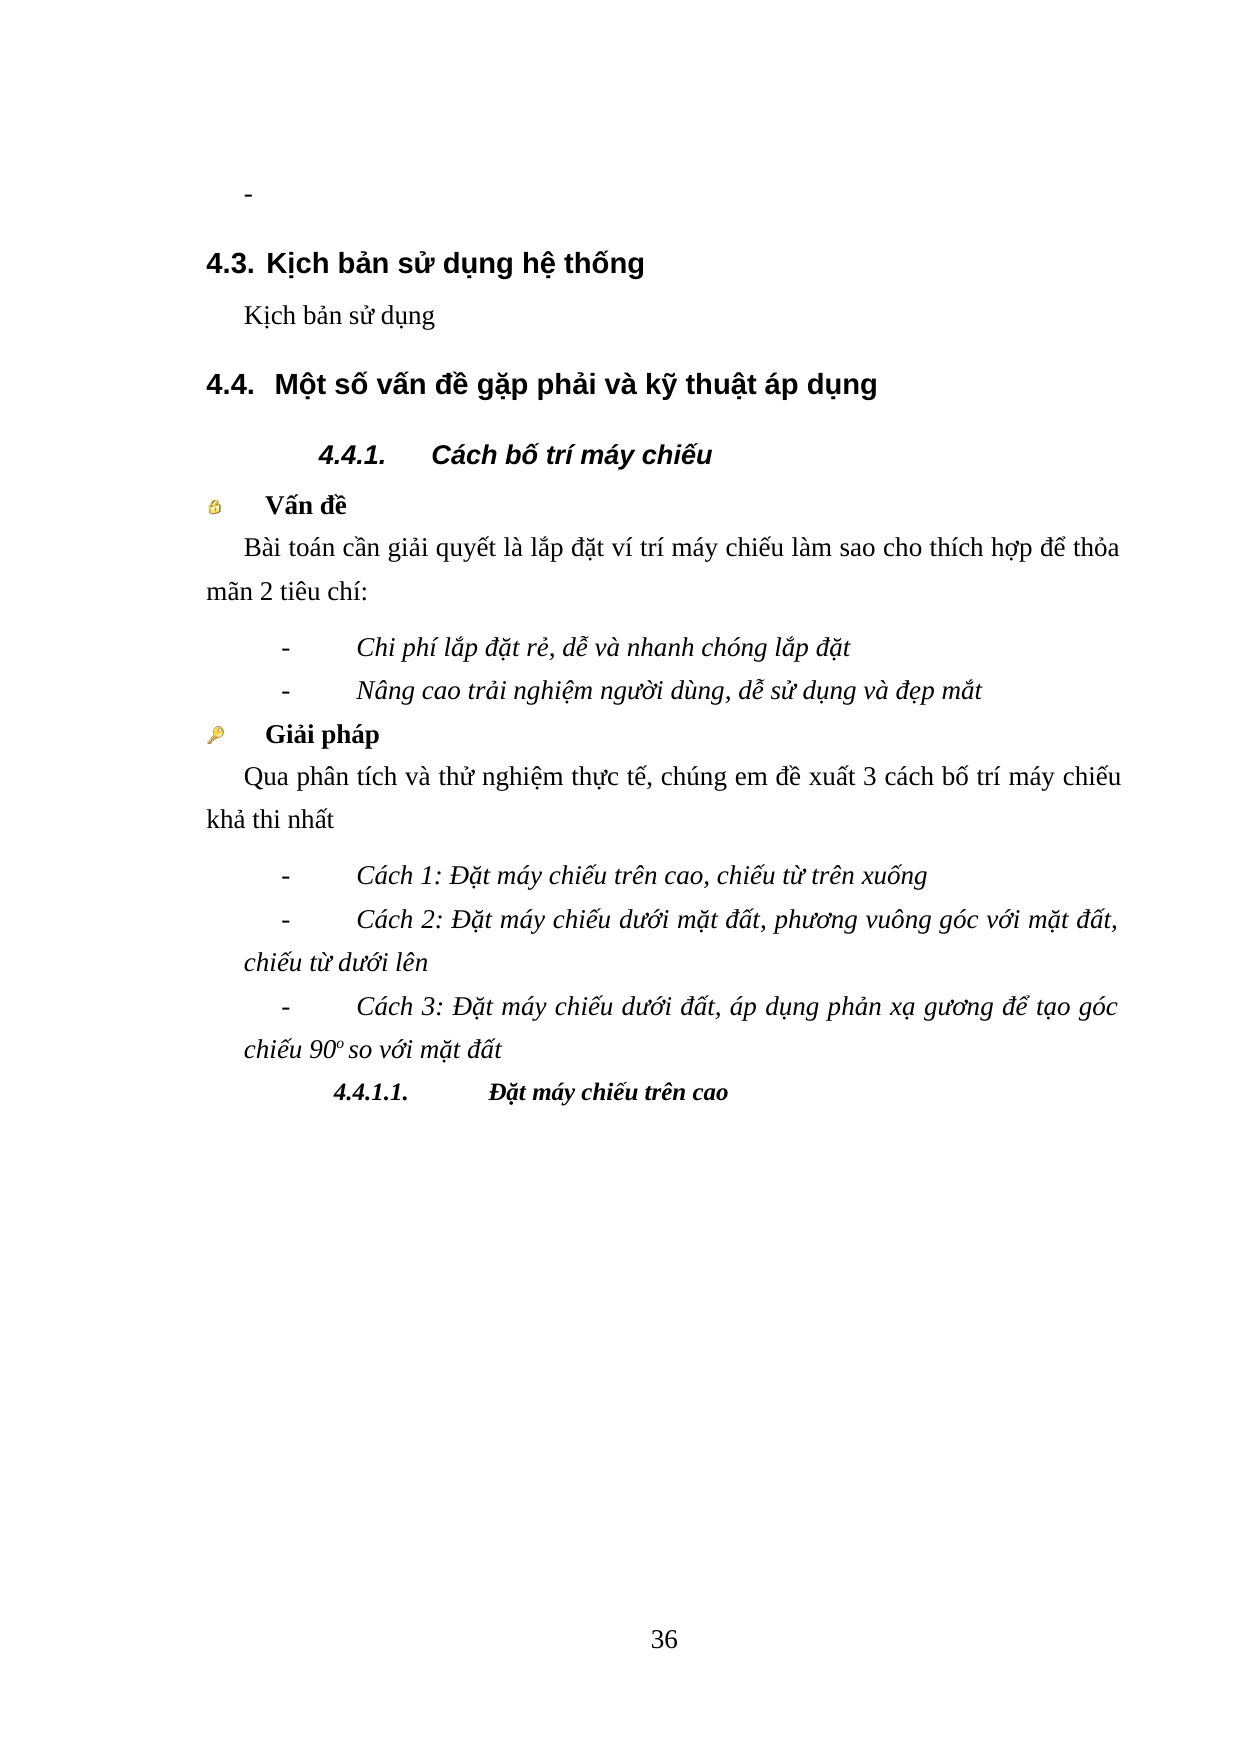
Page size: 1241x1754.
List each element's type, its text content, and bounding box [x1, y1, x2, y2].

subtitle Kịch bản sử dụng hệ thống [206, 246, 1122, 279]
text Bài toán cần giải quyết là lắp đặt ví trí máy chiếu làm sao cho thích hợp để thỏa mãn 2 tiêu chí: [206, 531, 1122, 606]
subtitle Cách 2: Đặt máy chiếu dưới mặt đất, phương vuông góc với mặt đất, chiếu từ dưới lên [244, 903, 1122, 978]
text - [206, 177, 1122, 208]
text Giải pháp [206, 718, 1122, 749]
picture [207, 726, 224, 744]
text Qua phân tích và thử nghiệm thực tế, chúng em đề xuất 3 cách bố trí máy chiếu khả thi nhất [206, 760, 1122, 834]
text Kịch bản sử dụng [206, 299, 1122, 330]
picture [207, 498, 222, 515]
text Vấn đề [206, 489, 1122, 520]
subtitle Nâng cao trải nghiệm người dùng, dễ sử dụng và đẹp mắt [244, 674, 1122, 706]
subtitle Chi phí lắp đặt rẻ, dễ và nhanh chóng lắp đặt [244, 631, 1122, 662]
subtitle Cách 1: Đặt máy chiếu trên cao, chiếu từ trên xuống [244, 859, 1122, 891]
subtitle Cách 3: Đặt máy chiếu dưới đất, áp dụng phản xạ gương để tạo góc chiếu 90o so với mặt đất [244, 990, 1122, 1065]
subtitle Cách bố trí máy chiếu [281, 439, 1122, 471]
subtitle Đặt máy chiếu trên cao [296, 1077, 1122, 1106]
subtitle Một số vấn đề gặp phải và kỹ thuật áp dụng [206, 367, 1122, 401]
